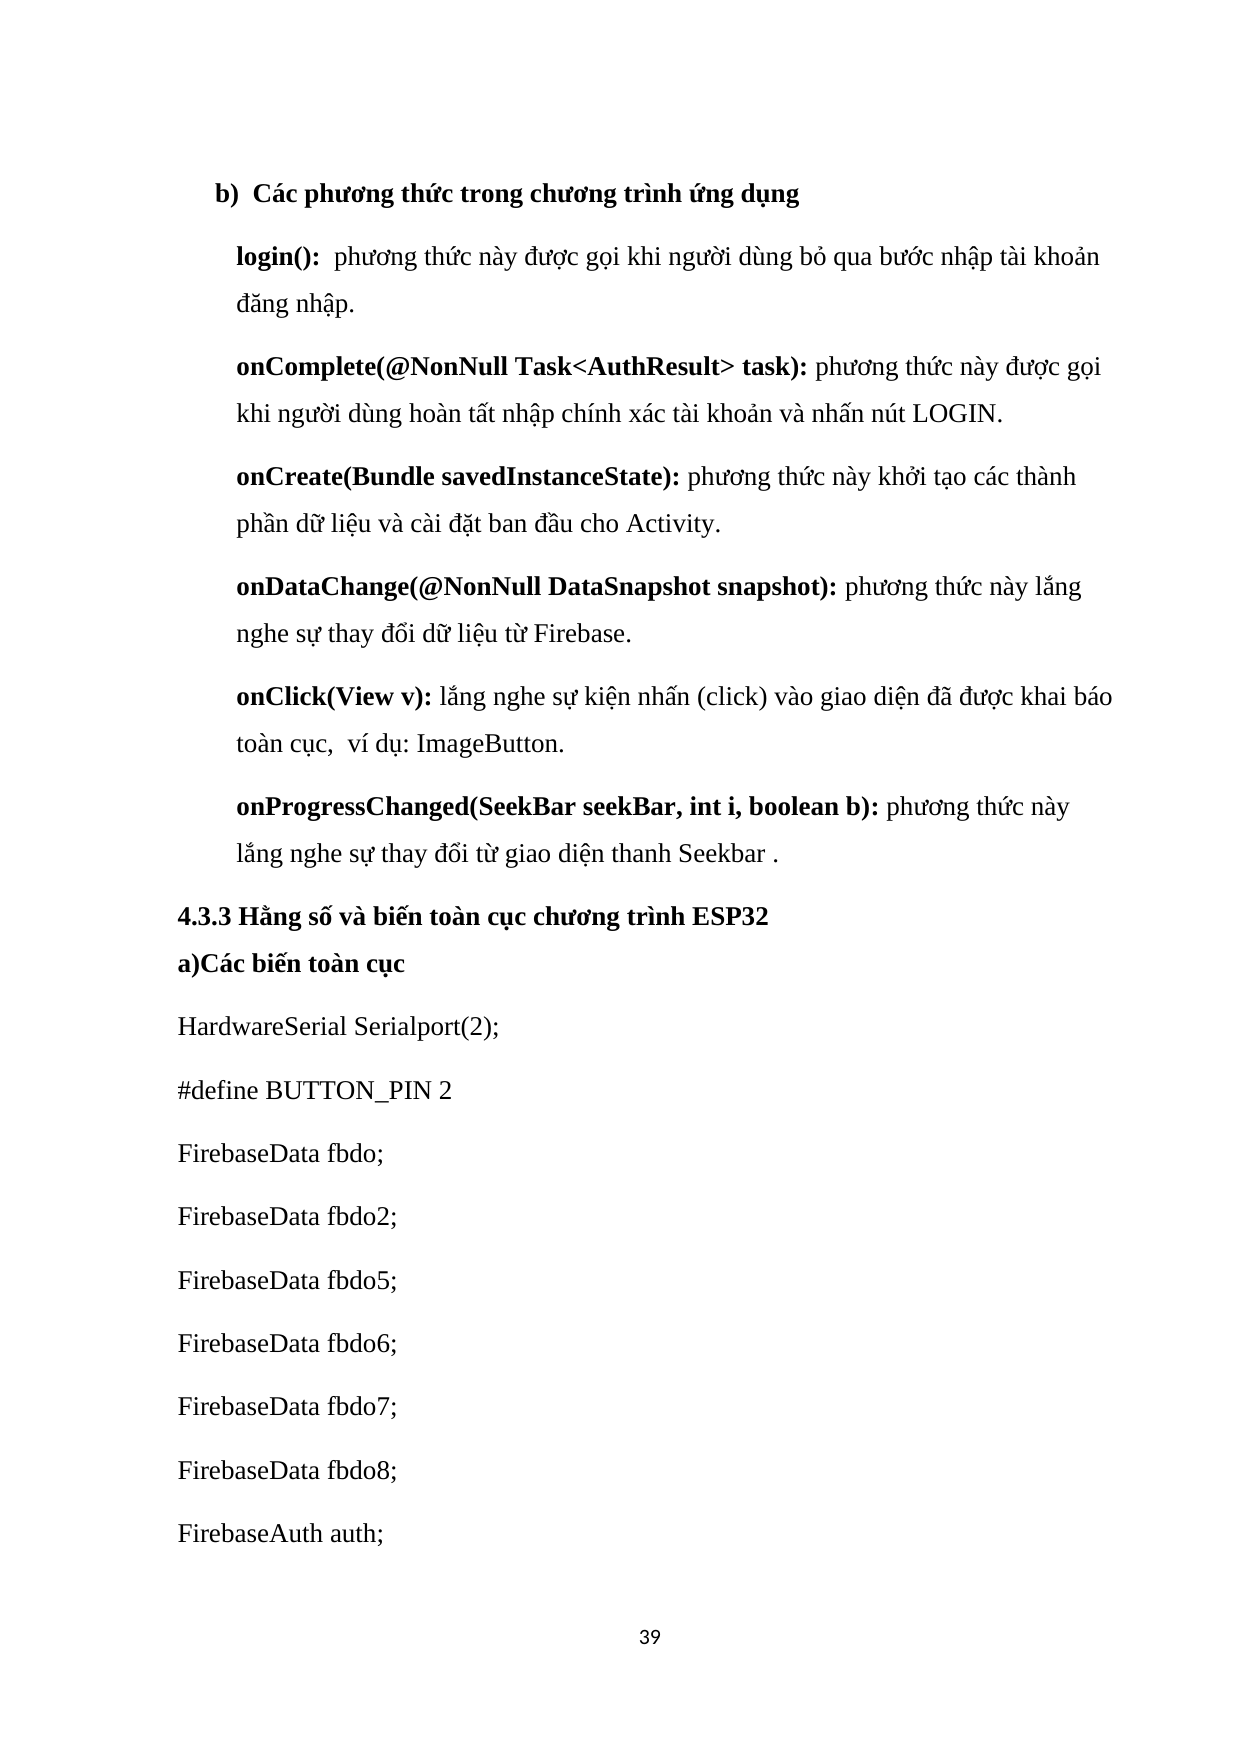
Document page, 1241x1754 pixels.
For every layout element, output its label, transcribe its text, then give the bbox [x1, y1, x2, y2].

text onCreate(Bundle savedInstanceState): phương thức này khởi tạo các thành phần dữ liệu và cài đặt ban đầu cho Activity. [236, 461, 1122, 538]
text FirebaseData fbdo; [177, 1137, 1122, 1168]
text FirebaseAuth auth; [177, 1517, 1122, 1548]
text HardwareSerial Serialport(2); [177, 1011, 1122, 1042]
text FirebaseData fbdo7; [177, 1391, 1122, 1422]
text a)Các biến toàn cục [177, 947, 1122, 978]
text FirebaseData fbdo2; [177, 1201, 1122, 1232]
subtitle 4.3.3 Hằng số và biến toàn cục chương trình ESP32 [177, 901, 1122, 932]
text login(): phương thức này được gọi khi người dùng bỏ qua bước nhập tài khoản đăng nhập. [236, 241, 1122, 318]
text onProgressChanged(SeekBar seekBar, int i, boolean b): phương thức này lắng nghe sự thay đổi từ giao diện thanh Seekbar . [236, 791, 1122, 868]
text FirebaseData fbdo6; [177, 1327, 1122, 1358]
list Các phương thức trong chương trình ứng dụng [215, 177, 1122, 208]
text onDataChange(@NonNull DataSnapshot snapshot): phương thức này lắng nghe sự thay đổi dữ liệu từ Firebase. [236, 571, 1122, 648]
text FirebaseData fbdo5; [177, 1264, 1122, 1295]
text onComplete(@NonNull Task<AuthResult> task): phương thức này được gọi khi người dùng hoàn tất nhập chính xác tài khoản và nhấn nút LOGIN. [236, 351, 1122, 428]
text onClick(View v): lắng nghe sự kiện nhấn (click) vào giao diện đã được khai báo toàn cục, ví dụ: ImageButton. [236, 681, 1122, 758]
text #define BUTTON_PIN 2 [177, 1074, 1122, 1105]
text FirebaseData fbdo8; [177, 1454, 1122, 1485]
